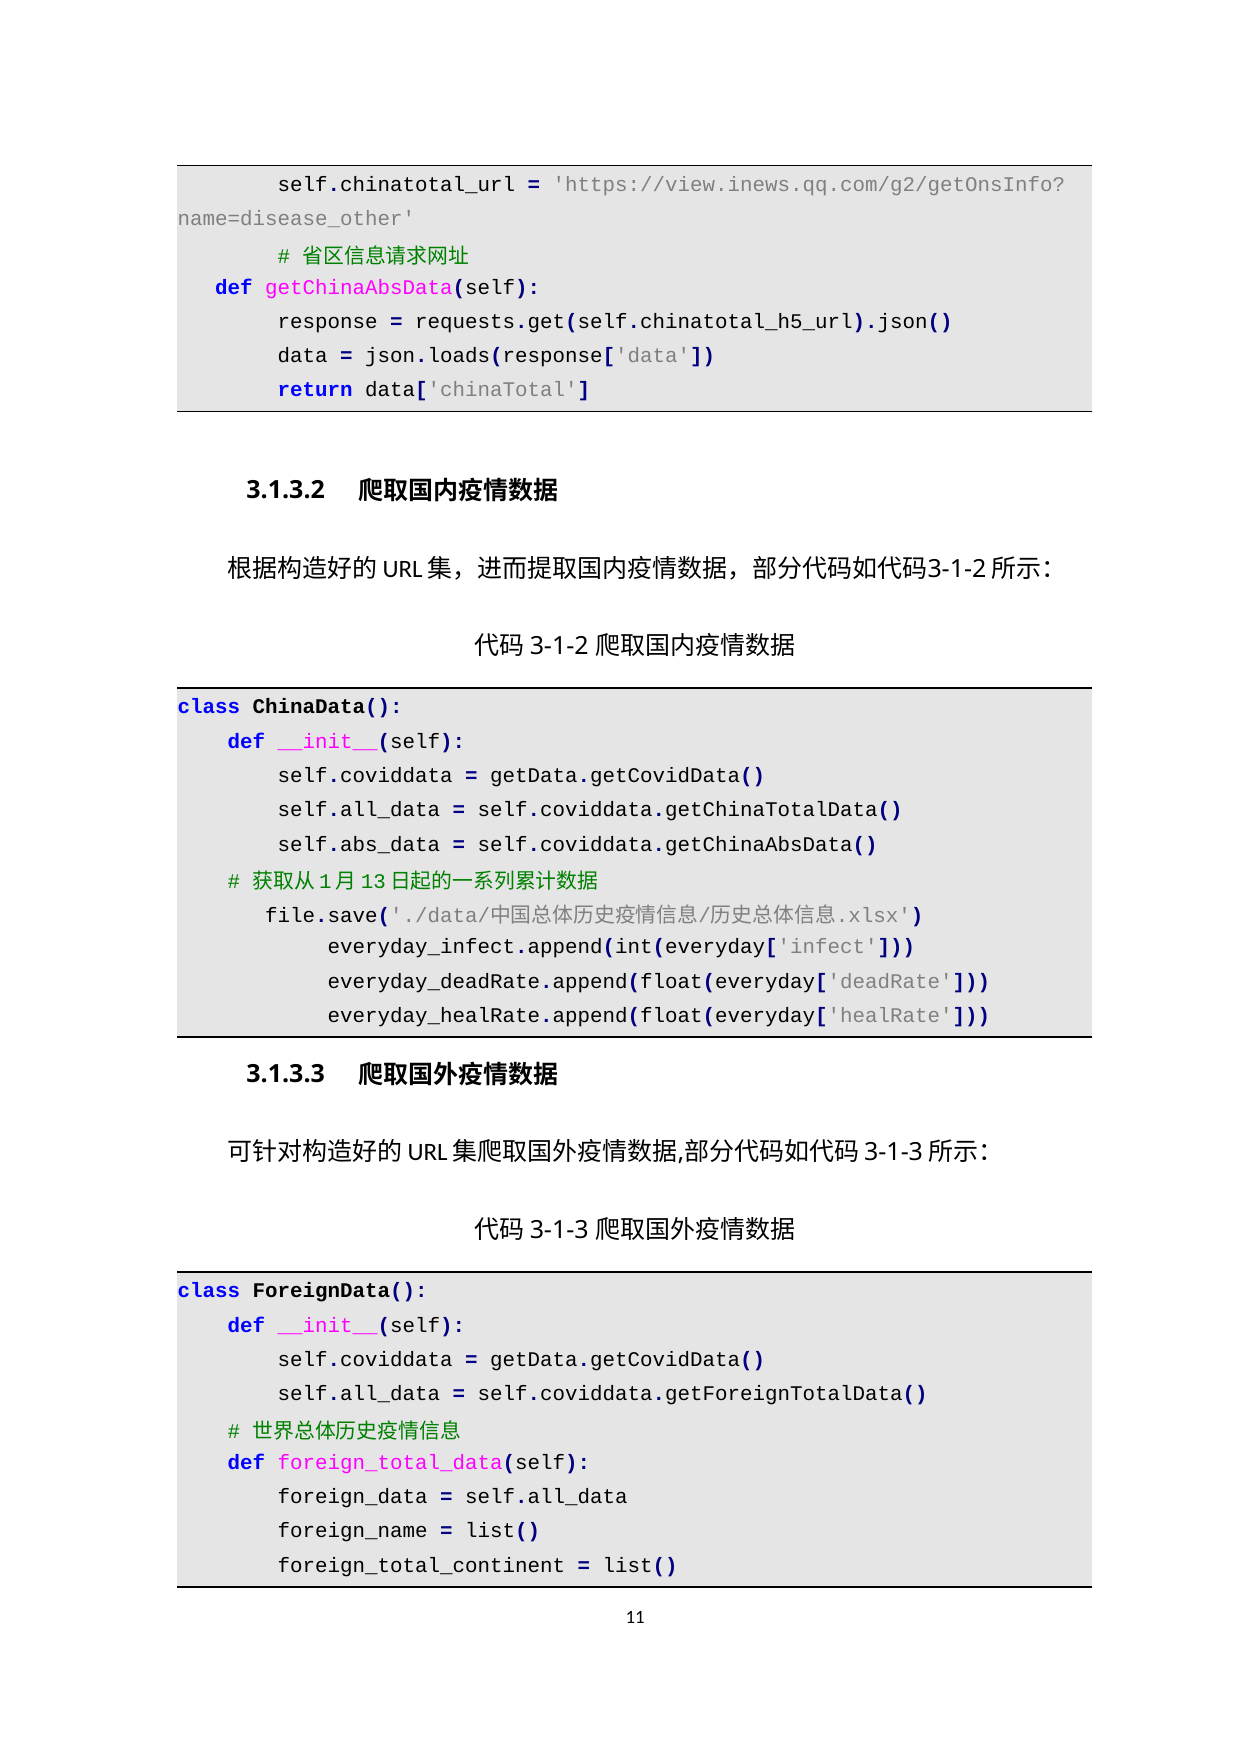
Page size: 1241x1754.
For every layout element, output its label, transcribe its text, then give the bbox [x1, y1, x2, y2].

text class ForeignData(): [177, 1273, 1092, 1309]
text 根据构造好的URL集，进而提取国内疫情数据，部分代码如代码3-1-2所示： [177, 532, 1092, 600]
text def __init__(self): [177, 1309, 1092, 1344]
text def getChinaAbsData(self): [177, 271, 1092, 306]
list 爬取国内疫情数据 [246, 454, 1092, 523]
text self.all_data = self.coviddata.getForeignTotalData() [177, 1378, 1092, 1412]
text self.chinatotal_url = 'https://view.inews.qq.com/g2/getOnsInfo?name=disease_other' [177, 166, 1092, 237]
text # 世界总体历史疫情信息 [177, 1412, 1092, 1446]
text # 省区信息请求网址 [177, 237, 1092, 271]
text 可针对构造好的URL集爬取国外疫情数据,部分代码如代码3-1-3所示： [177, 1116, 1092, 1184]
text file.save('./data/中国总体历史疫情信息/历史总体信息.xlsx') [177, 897, 1092, 931]
text 代码3-1-3 爬取国外疫情数据 [177, 1193, 1092, 1262]
text response = requests.get(self.chinatotal_h5_url).json() [177, 306, 1092, 340]
text self.abs_data = self.coviddata.getChinaAbsData() [177, 828, 1092, 863]
text return data['chinaTotal'] [177, 371, 1092, 411]
text self.coviddata = getData.getCovidData() [177, 1344, 1092, 1378]
text def foreign_total_data(self): [177, 1446, 1092, 1481]
text def __init__(self): [177, 726, 1092, 760]
text data = json.loads(response['data']) [177, 340, 1092, 371]
text everyday_infect.append(int(everyday['infect'])) [177, 931, 1092, 965]
text everyday_healRate.append(float(everyday['healRate'])) [177, 996, 1092, 1036]
text self.all_data = self.coviddata.getChinaTotalData() [177, 794, 1092, 828]
text 代码3-1-2 爬取国内疫情数据 [177, 609, 1092, 678]
text everyday_deadRate.append(float(everyday['deadRate'])) [177, 965, 1092, 996]
text foreign_name = list() [177, 1515, 1092, 1545]
text self.coviddata = getData.getCovidData() [177, 760, 1092, 794]
text foreign_total_continent = list() [177, 1545, 1092, 1586]
text # 获取从1月13日起的一系列累计数据 [177, 863, 1092, 897]
text foreign_data = self.all_data [177, 1481, 1092, 1515]
text class ChinaData(): [177, 689, 1092, 726]
list 爬取国外疫情数据 [246, 1038, 1092, 1107]
